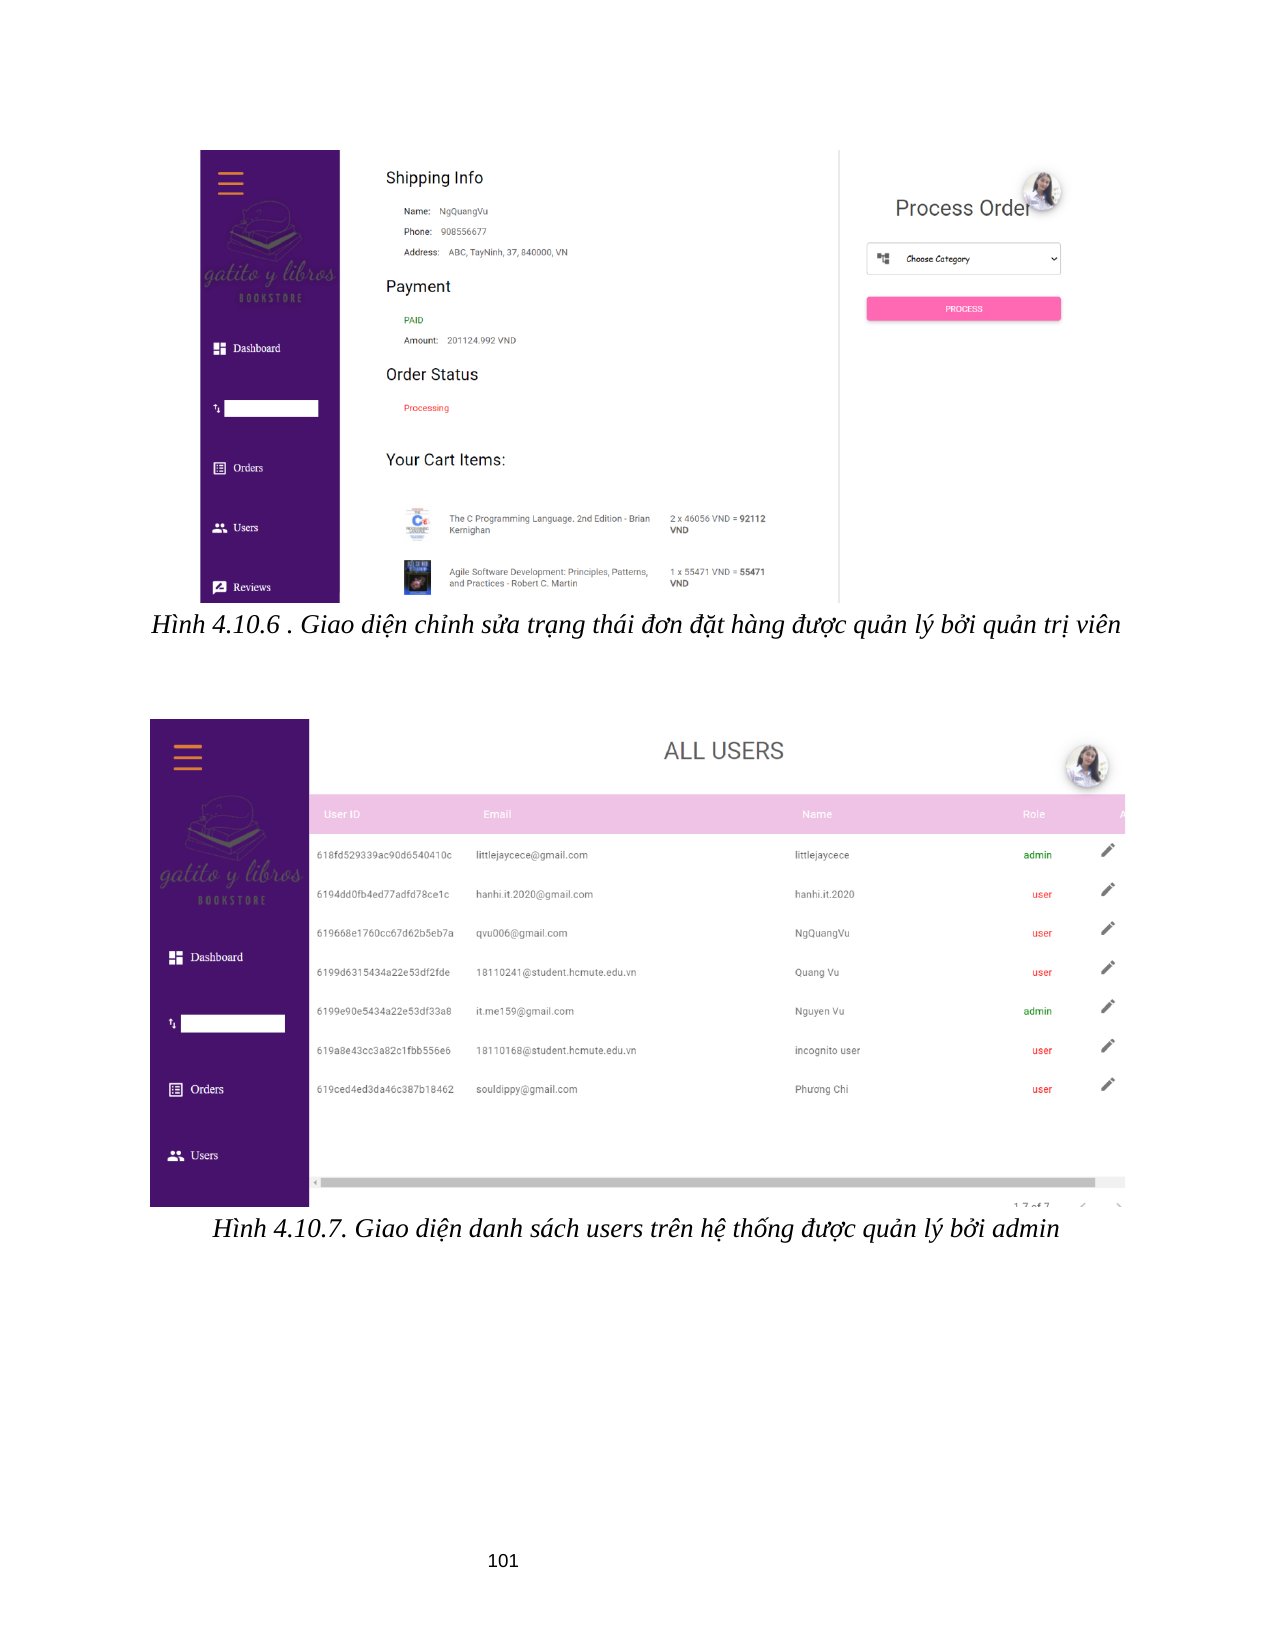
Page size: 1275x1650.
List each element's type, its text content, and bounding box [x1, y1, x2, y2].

text Hình 4.10.6 . Giao diện chỉnh sửa trạng thái đơn đặt hàng được quản lý bởi quản trị viên [150, 608, 1125, 639]
picture [150, 719, 1125, 1207]
picture [200, 150, 1075, 603]
text Hình 4.10.7. Giao diện danh sách users trên hệ thống được quản lý bởi admin [150, 1212, 1125, 1243]
